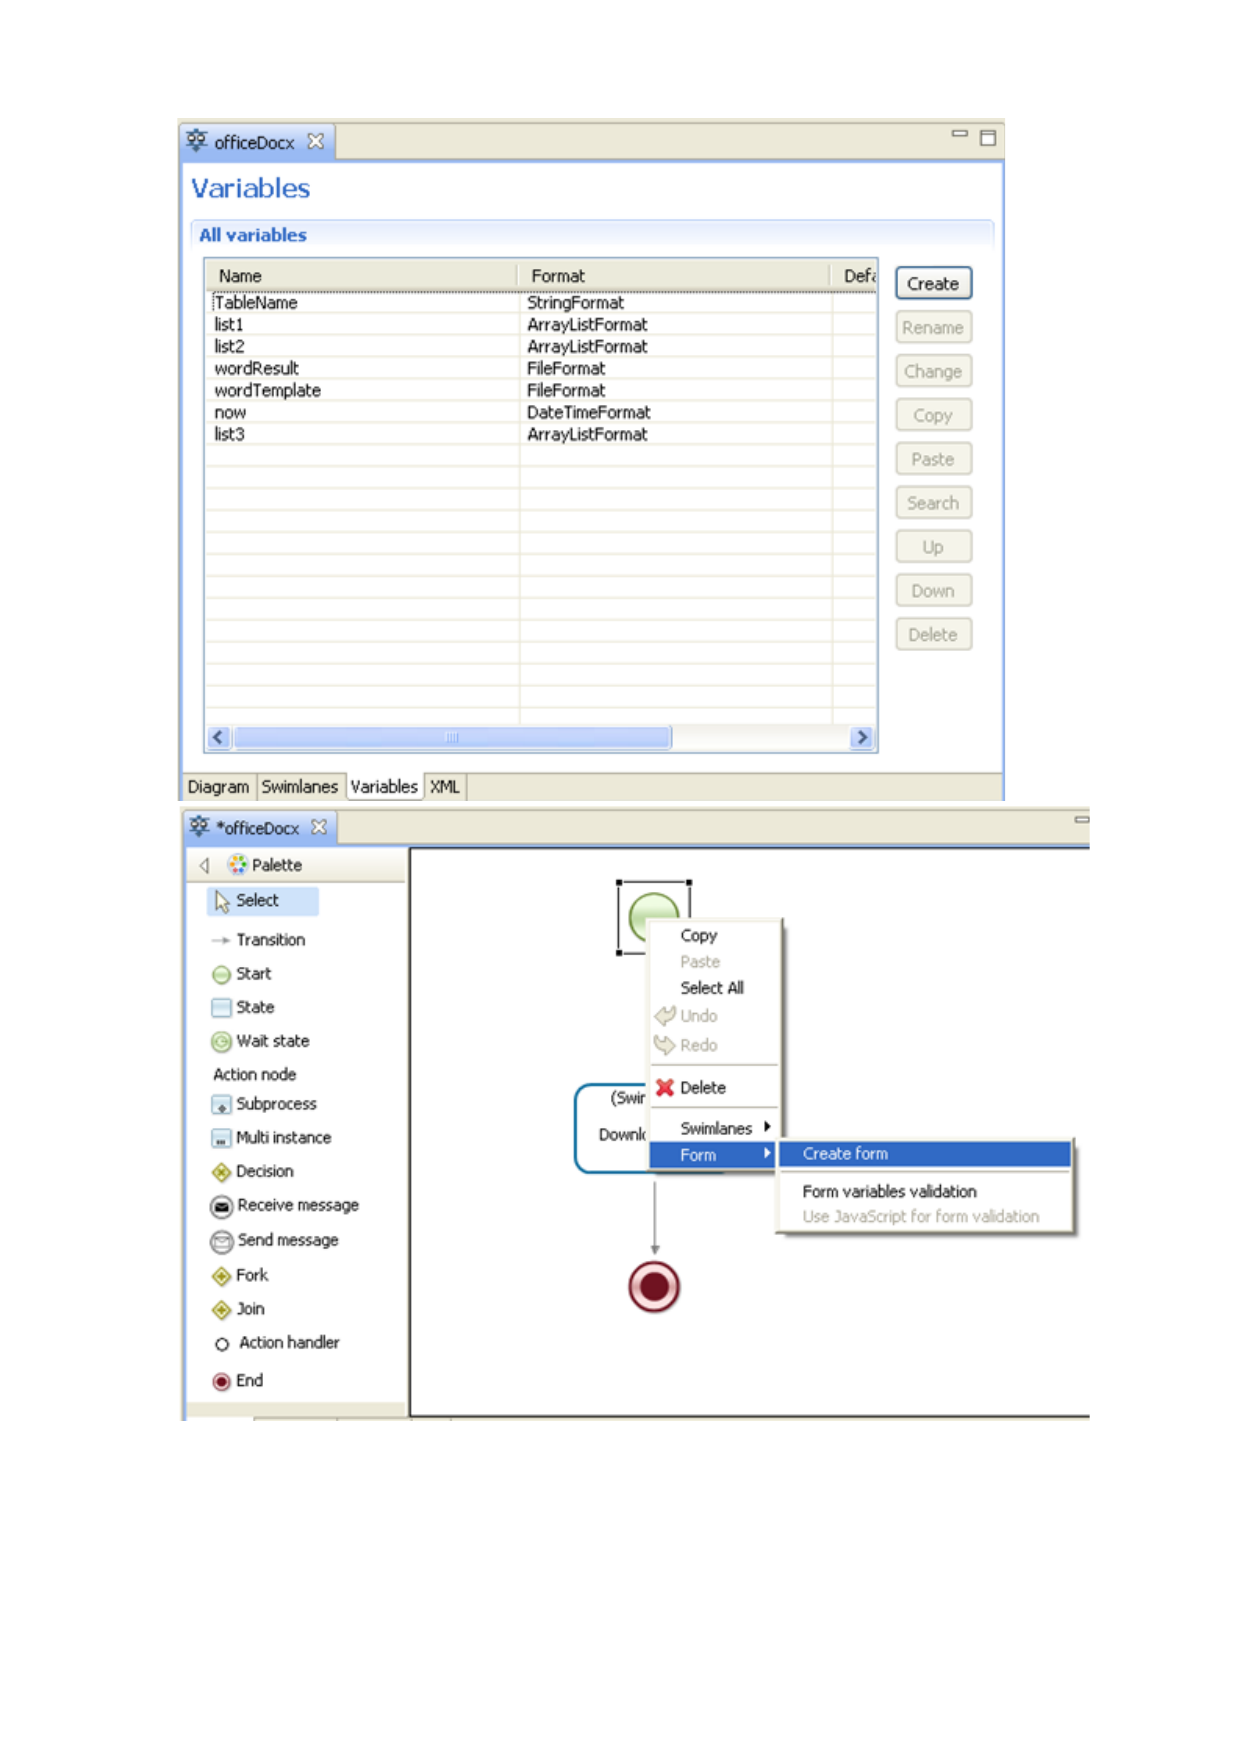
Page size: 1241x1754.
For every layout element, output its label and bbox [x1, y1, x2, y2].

picture [177, 805, 1090, 1421]
picture [177, 118, 1006, 801]
